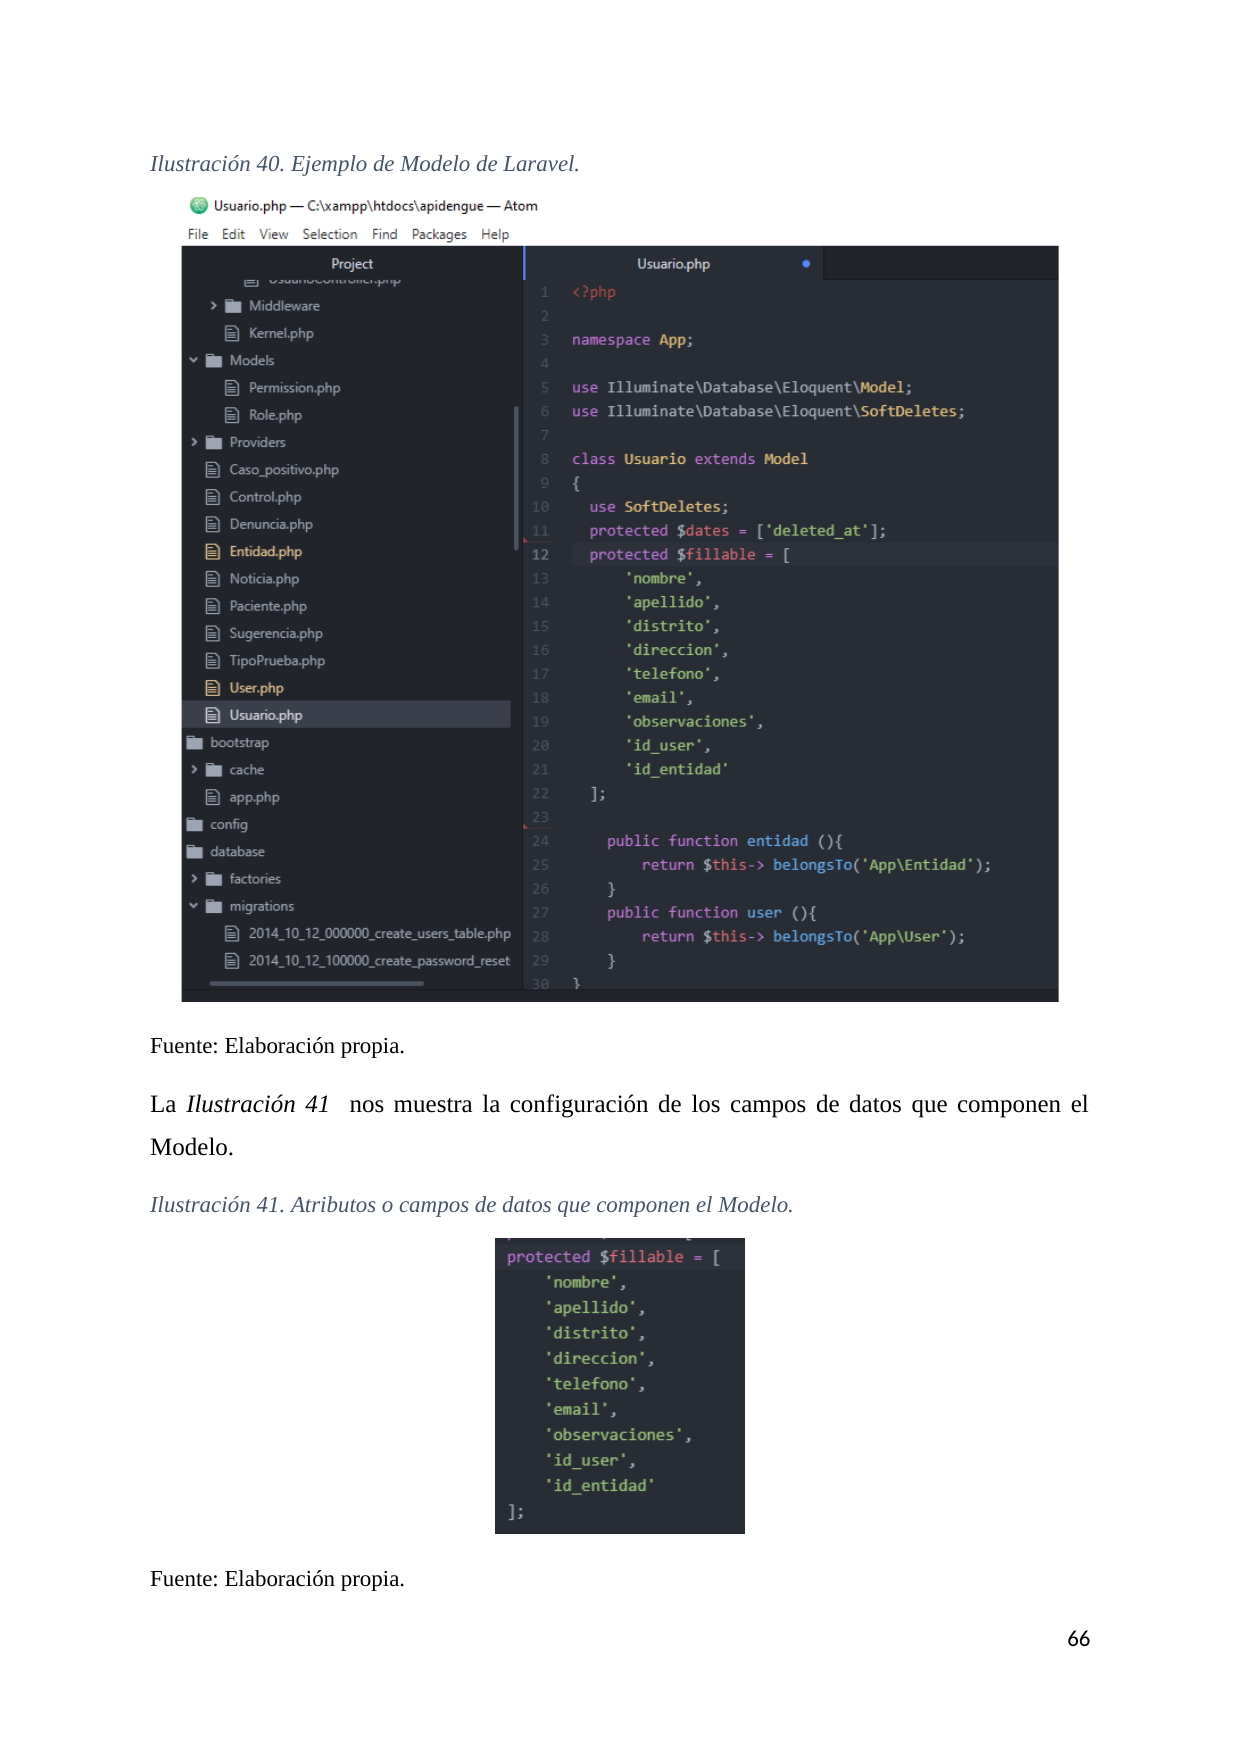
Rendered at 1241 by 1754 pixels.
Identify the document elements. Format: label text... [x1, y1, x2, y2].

text La Ilustración 41 nos muestra la configuración de los campos de datos que componen el Modelo. [150, 1089, 1090, 1161]
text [150, 1565, 1090, 1591]
picture [495, 1238, 745, 1534]
text Ilustración 41. Atributos o campos de datos que componen el Modelo. [150, 1192, 1090, 1218]
text Fuente: Elaboración propia. [150, 1032, 1090, 1059]
picture [181, 197, 1059, 1002]
text Ilustración 40. Ejemplo de Modelo de Laravel. [150, 150, 1090, 176]
